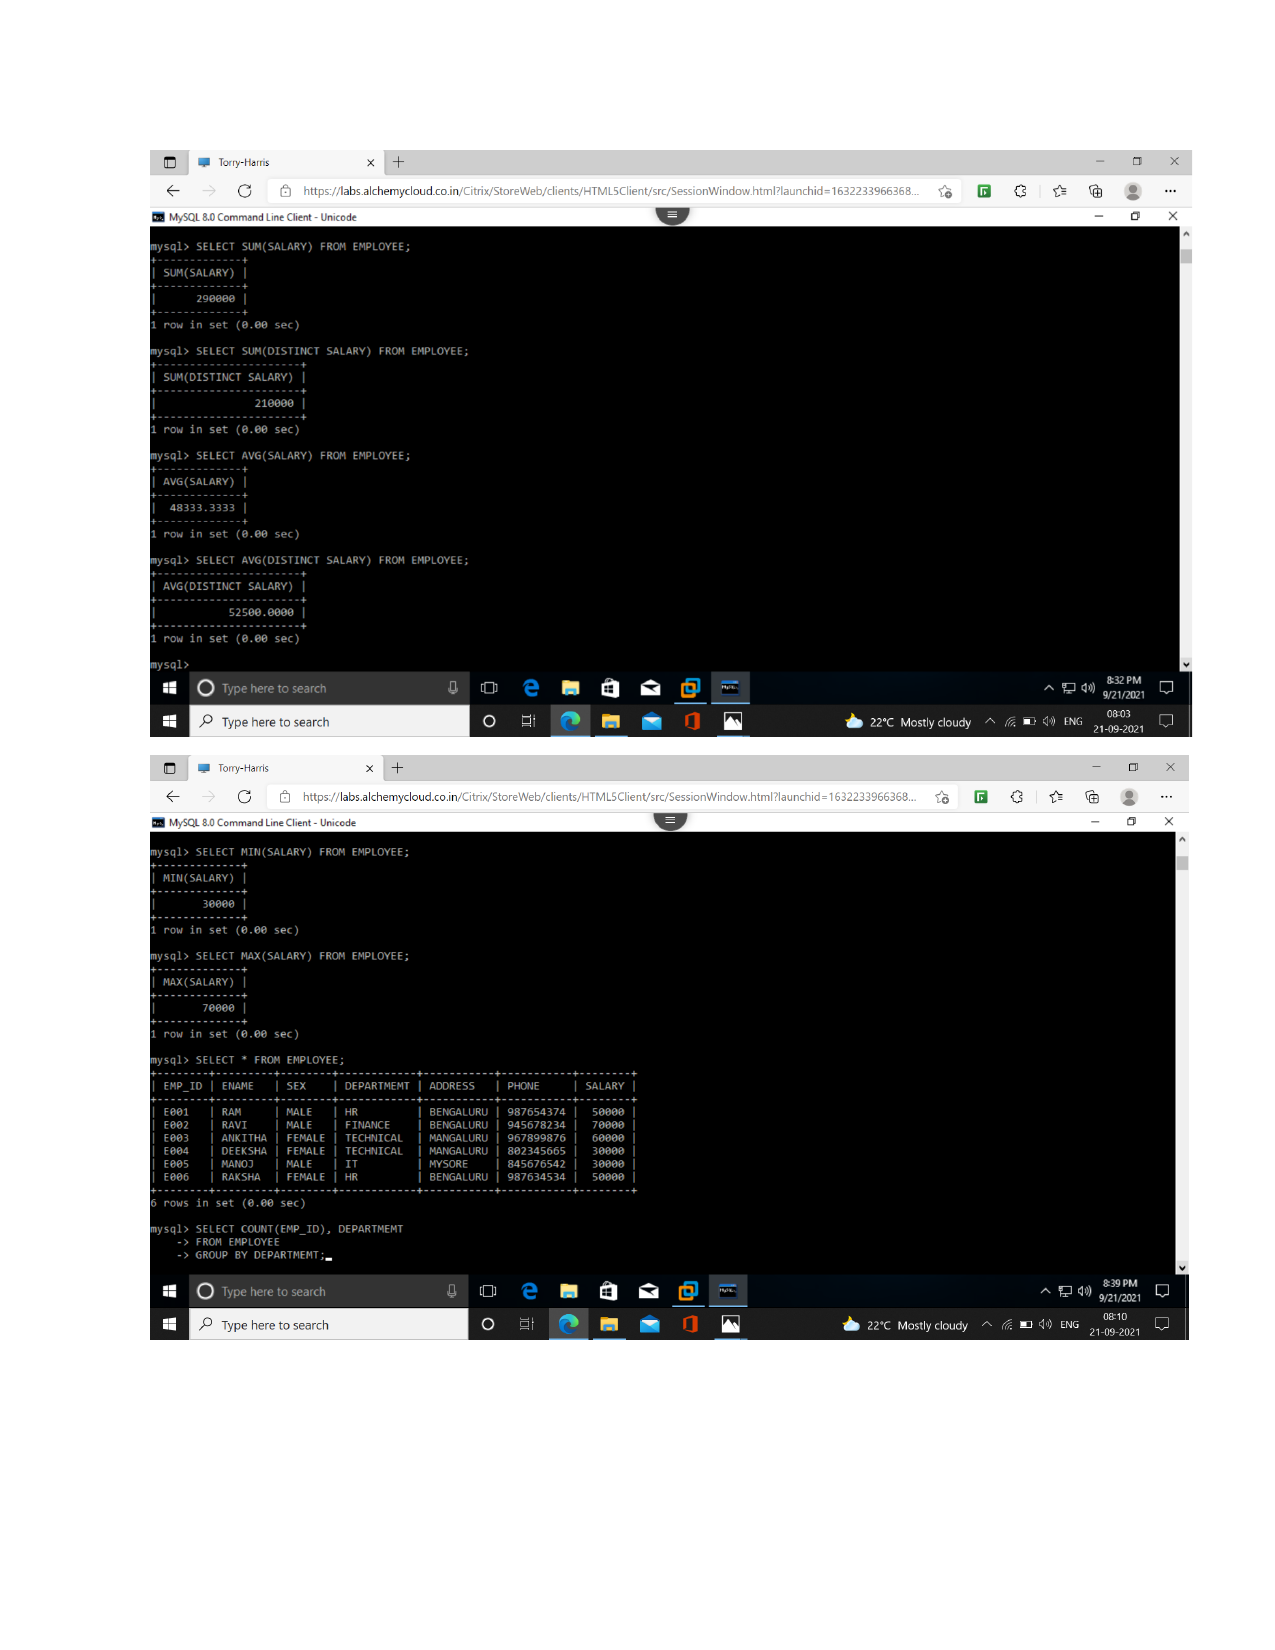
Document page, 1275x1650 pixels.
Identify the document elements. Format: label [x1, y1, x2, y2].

picture [150, 150, 1193, 737]
picture [150, 755, 1189, 1340]
